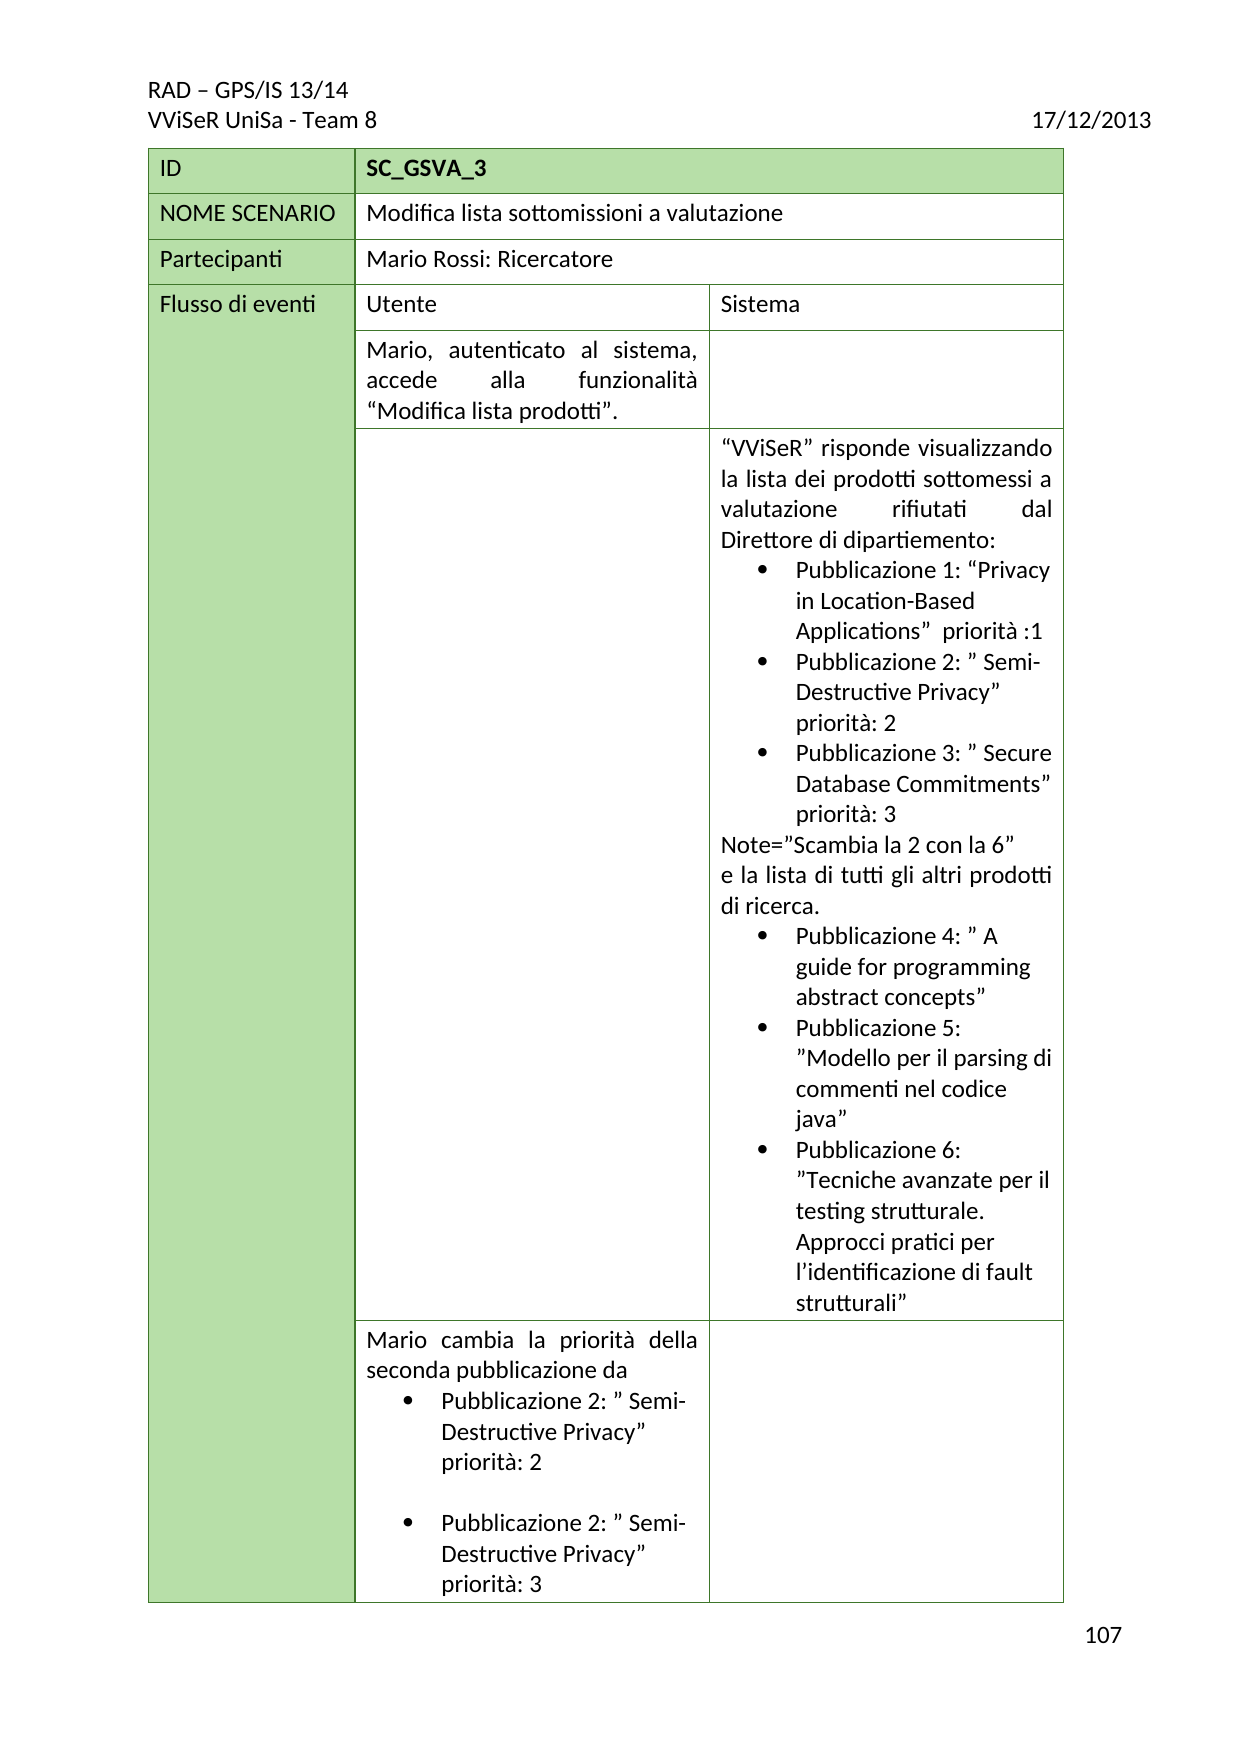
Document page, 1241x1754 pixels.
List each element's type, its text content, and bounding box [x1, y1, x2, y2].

table_cell NOME SCENARIO [149, 194, 354, 239]
table_cell Sistema [710, 285, 1063, 330]
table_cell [356, 1321, 709, 1602]
table_cell [710, 1321, 1063, 1602]
table_header ID [149, 149, 354, 193]
table_cell Partecipanti [149, 240, 354, 284]
table_cell Flusso di eventi [149, 285, 354, 1602]
table_cell “VViSeR” risponde visualizzando la lista dei prodotti sottomessi a valutazione rifiutati dal Direttore di dipartiemento: Pubblicazione 1: “Privacy in Location-Based Applications” priorità :1 Pubblicazione 2: ” Semi-Destructive Privacy” priorità: 2 Pubblicazione 3: ” Secure Database Commitments” priorità: 3 Note=”Scambia la 2 con la 6” e la lista di tutti gli altri prodotti di ricerca. Pubblicazione 4: ” A guide for programming abstract concepts” Pubblicazione 5: ”Modello per il parsing di commenti nel codice java” Pubblicazione 6: ”Tecniche avanzate per il testing strutturale. Approcci pratici per l’identificazione di fault strutturali” [710, 429, 1063, 1320]
table_cell Mario, autenticato al sistema, accede alla funzionalità “Modifica lista prodotti”. [356, 331, 709, 428]
table_cell Utente [356, 285, 709, 330]
table_cell Modifica lista sottomissioni a valutazione [356, 194, 1063, 239]
table_header SC_GSVA_3 [356, 149, 1063, 193]
table_cell [710, 331, 1063, 428]
table_cell Mario Rossi: Ricercatore [356, 240, 1063, 284]
table_cell [356, 429, 709, 1320]
